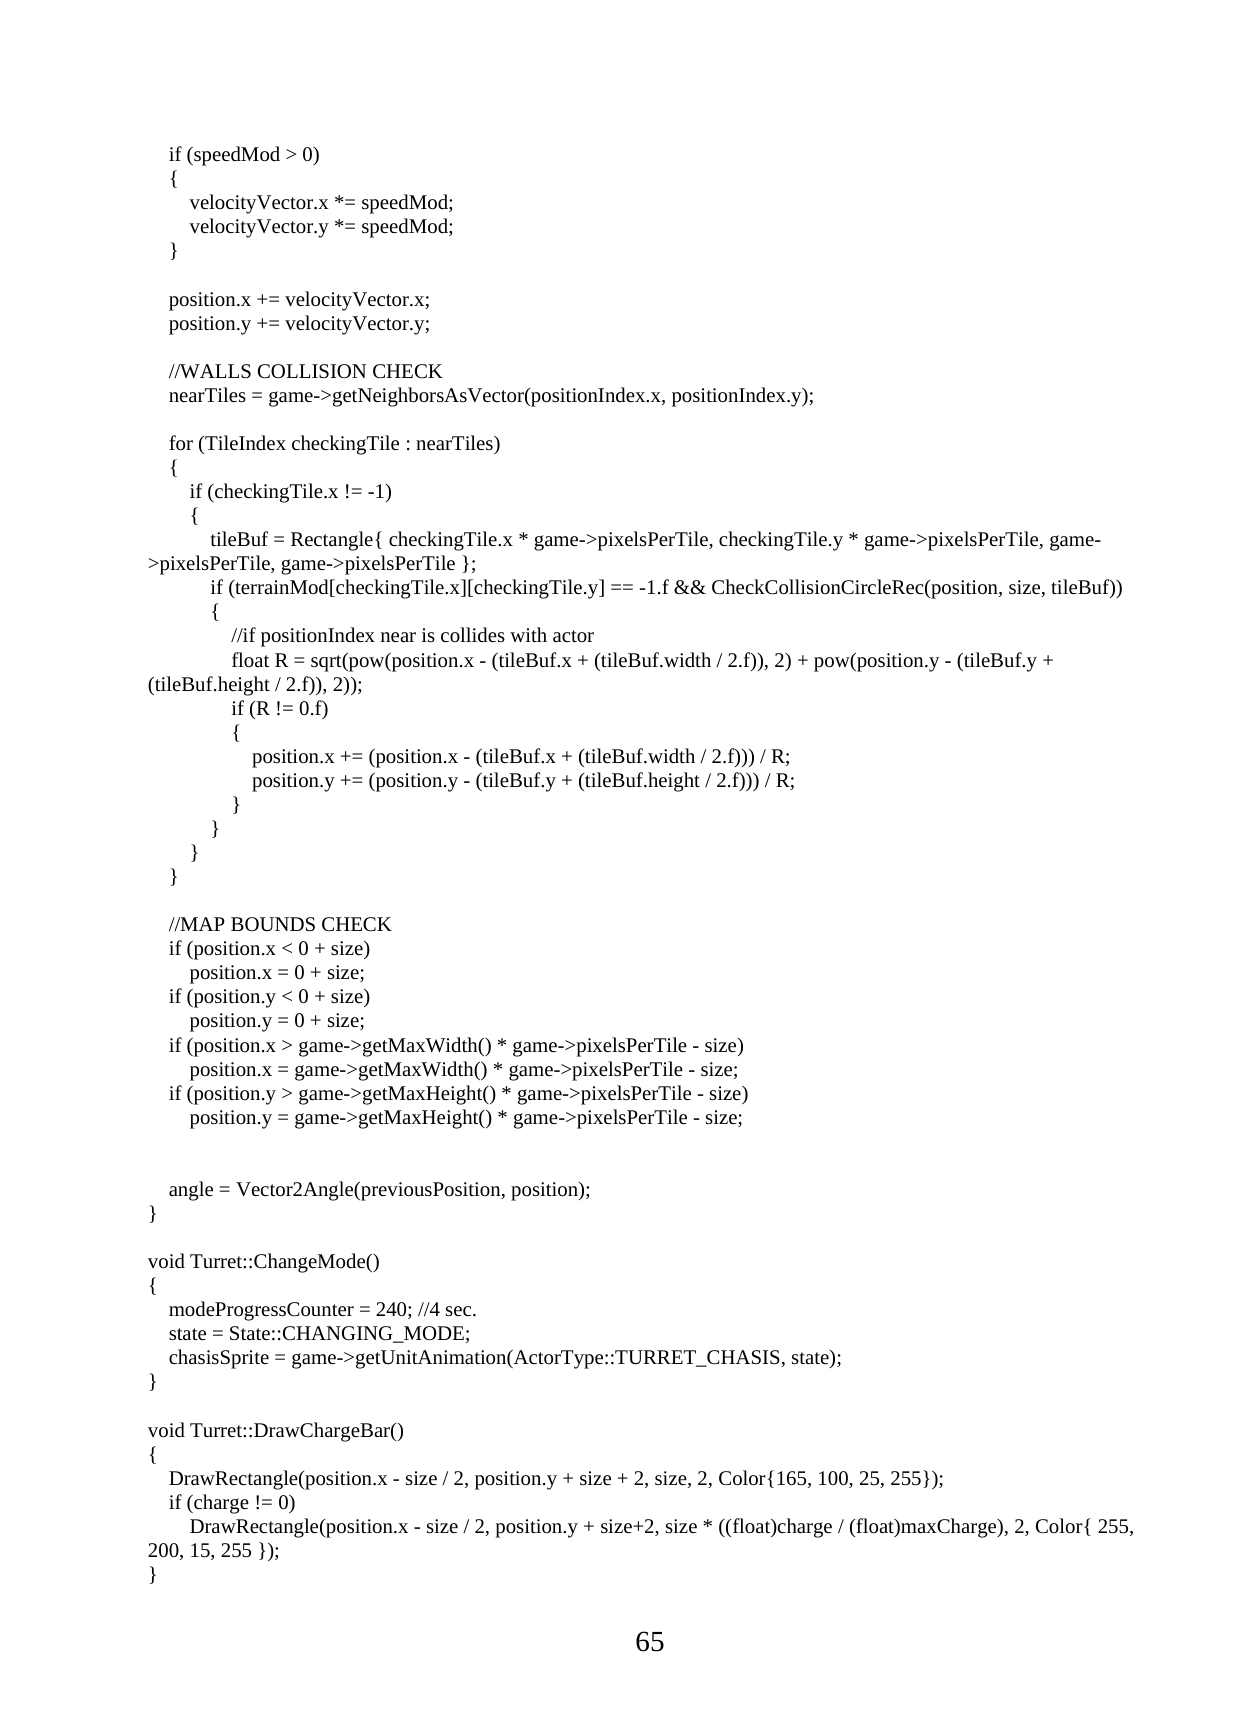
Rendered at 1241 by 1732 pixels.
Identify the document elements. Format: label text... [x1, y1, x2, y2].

text } [148, 1369, 1152, 1393]
text //WALLS COLLISION CHECK [148, 359, 1152, 383]
text { [148, 166, 1152, 190]
text if (position.x < 0 + size) [148, 936, 1152, 960]
text chasisSprite = game->getUnitAnimation(ActorType::TURRET_CHASIS, state); [148, 1345, 1152, 1369]
text position.x = game->getMaxWidth() * game->pixelsPerTile - size; [148, 1057, 1152, 1081]
text velocityVector.y *= speedMod; [148, 214, 1152, 238]
text { [148, 1273, 1152, 1297]
text modeProgressCounter = 240; //4 sec. [148, 1297, 1152, 1321]
text { [148, 720, 1152, 744]
text } [148, 792, 1152, 816]
text velocityVector.x *= speedMod; [148, 190, 1152, 214]
text if (speedMod > 0) [148, 142, 1152, 166]
text } [148, 1562, 1152, 1586]
text } [148, 816, 1152, 840]
text position.x += (position.x - (tileBuf.x + (tileBuf.width / 2.f))) / R; [148, 744, 1152, 768]
text state = State::CHANGING_MODE; [148, 1321, 1152, 1345]
text } [148, 1201, 1152, 1225]
text if (position.y < 0 + size) [148, 984, 1152, 1008]
text position.y += velocityVector.y; [148, 311, 1152, 335]
text void Turret::DrawChargeBar() [148, 1417, 1152, 1442]
text tileBuf = Rectangle{ checkingTile.x * game->pixelsPerTile, checkingTile.y * game->pixelsPerTile, game->pixelsPerTile, game->pixelsPerTile }; [148, 527, 1152, 575]
text position.y = game->getMaxHeight() * game->pixelsPerTile - size; [148, 1105, 1152, 1129]
text { [148, 455, 1152, 479]
text void Turret::ChangeMode() [148, 1249, 1152, 1273]
text } [148, 864, 1152, 888]
text } [148, 238, 1152, 262]
text for (TileIndex checkingTile : nearTiles) [148, 431, 1152, 455]
text position.y += (position.y - (tileBuf.y + (tileBuf.height / 2.f))) / R; [148, 768, 1152, 792]
text if (charge != 0) [148, 1490, 1152, 1514]
text DrawRectangle(position.x - size / 2, position.y + size+2, size * ((float)charge / (float)maxCharge), 2, Color{ 255, 200, 15, 255 }); [148, 1514, 1152, 1562]
text float R = sqrt(pow(position.x - (tileBuf.x + (tileBuf.width / 2.f)), 2) + pow(position.y - (tileBuf.y + (tileBuf.height / 2.f)), 2)); [148, 647, 1152, 696]
text //MAP BOUNDS CHECK [148, 912, 1152, 936]
text position.x = 0 + size; [148, 960, 1152, 984]
text nearTiles = game->getNeighborsAsVector(positionIndex.x, positionIndex.y); [148, 383, 1152, 407]
text position.y = 0 + size; [148, 1008, 1152, 1032]
text } [148, 840, 1152, 864]
text if (R != 0.f) [148, 696, 1152, 720]
text if (position.y > game->getMaxHeight() * game->pixelsPerTile - size) [148, 1081, 1152, 1105]
text //if positionIndex near is collides with actor [148, 623, 1152, 647]
text DrawRectangle(position.x - size / 2, position.y + size + 2, size, 2, Color{165, 100, 25, 255}); [148, 1466, 1152, 1490]
text if (checkingTile.x != -1) [148, 479, 1152, 503]
text { [148, 1442, 1152, 1466]
text { [148, 599, 1152, 623]
text position.x += velocityVector.x; [148, 287, 1152, 311]
text { [148, 503, 1152, 527]
text if (terrainMod[checkingTile.x][checkingTile.y] == -1.f && CheckCollisionCircleRec(position, size, tileBuf)) [148, 575, 1152, 599]
text angle = Vector2Angle(previousPosition, position); [148, 1177, 1152, 1201]
text if (position.x > game->getMaxWidth() * game->pixelsPerTile - size) [148, 1032, 1152, 1057]
